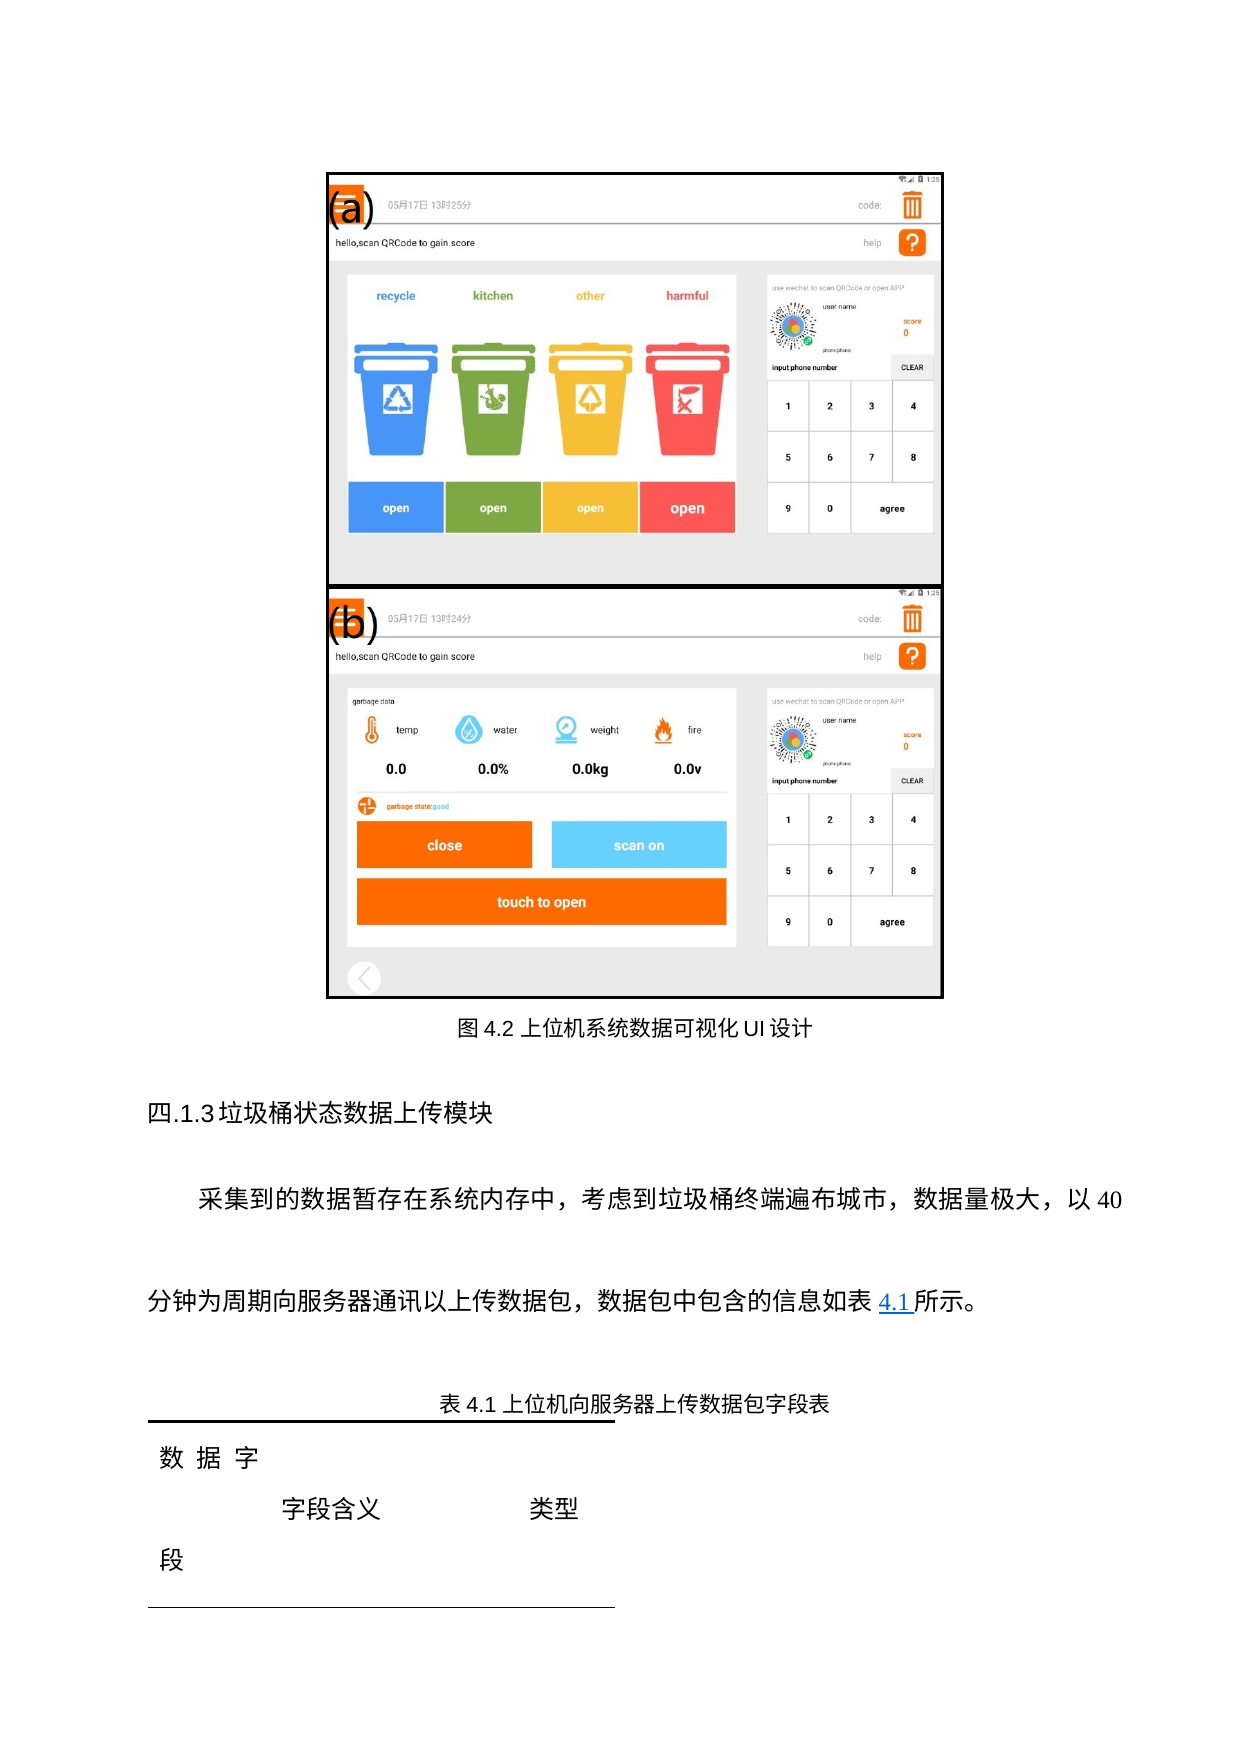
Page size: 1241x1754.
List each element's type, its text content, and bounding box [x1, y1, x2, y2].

table_header 类型 [518, 1423, 615, 1607]
picture [326, 172, 944, 999]
subtitle 垃圾桶状态数据上传模块 [148, 1078, 1122, 1146]
text 图 4.2 上位机系统数据可视化UI设计 [148, 1010, 1122, 1044]
table_header 字段含义 [270, 1423, 518, 1607]
text 表 4.1 上位机向服务器上传数据包字段表 [148, 1386, 1122, 1420]
text 采集到的数据暂存在系统内存中，考虑到垃圾桶终端遍布城市，数据量极大，以40分钟为周期向服务器通讯以上传数据包，数据包中包含的信息如表 4.1所示。 [148, 1164, 1122, 1334]
table_header 数据字段 [148, 1423, 270, 1607]
